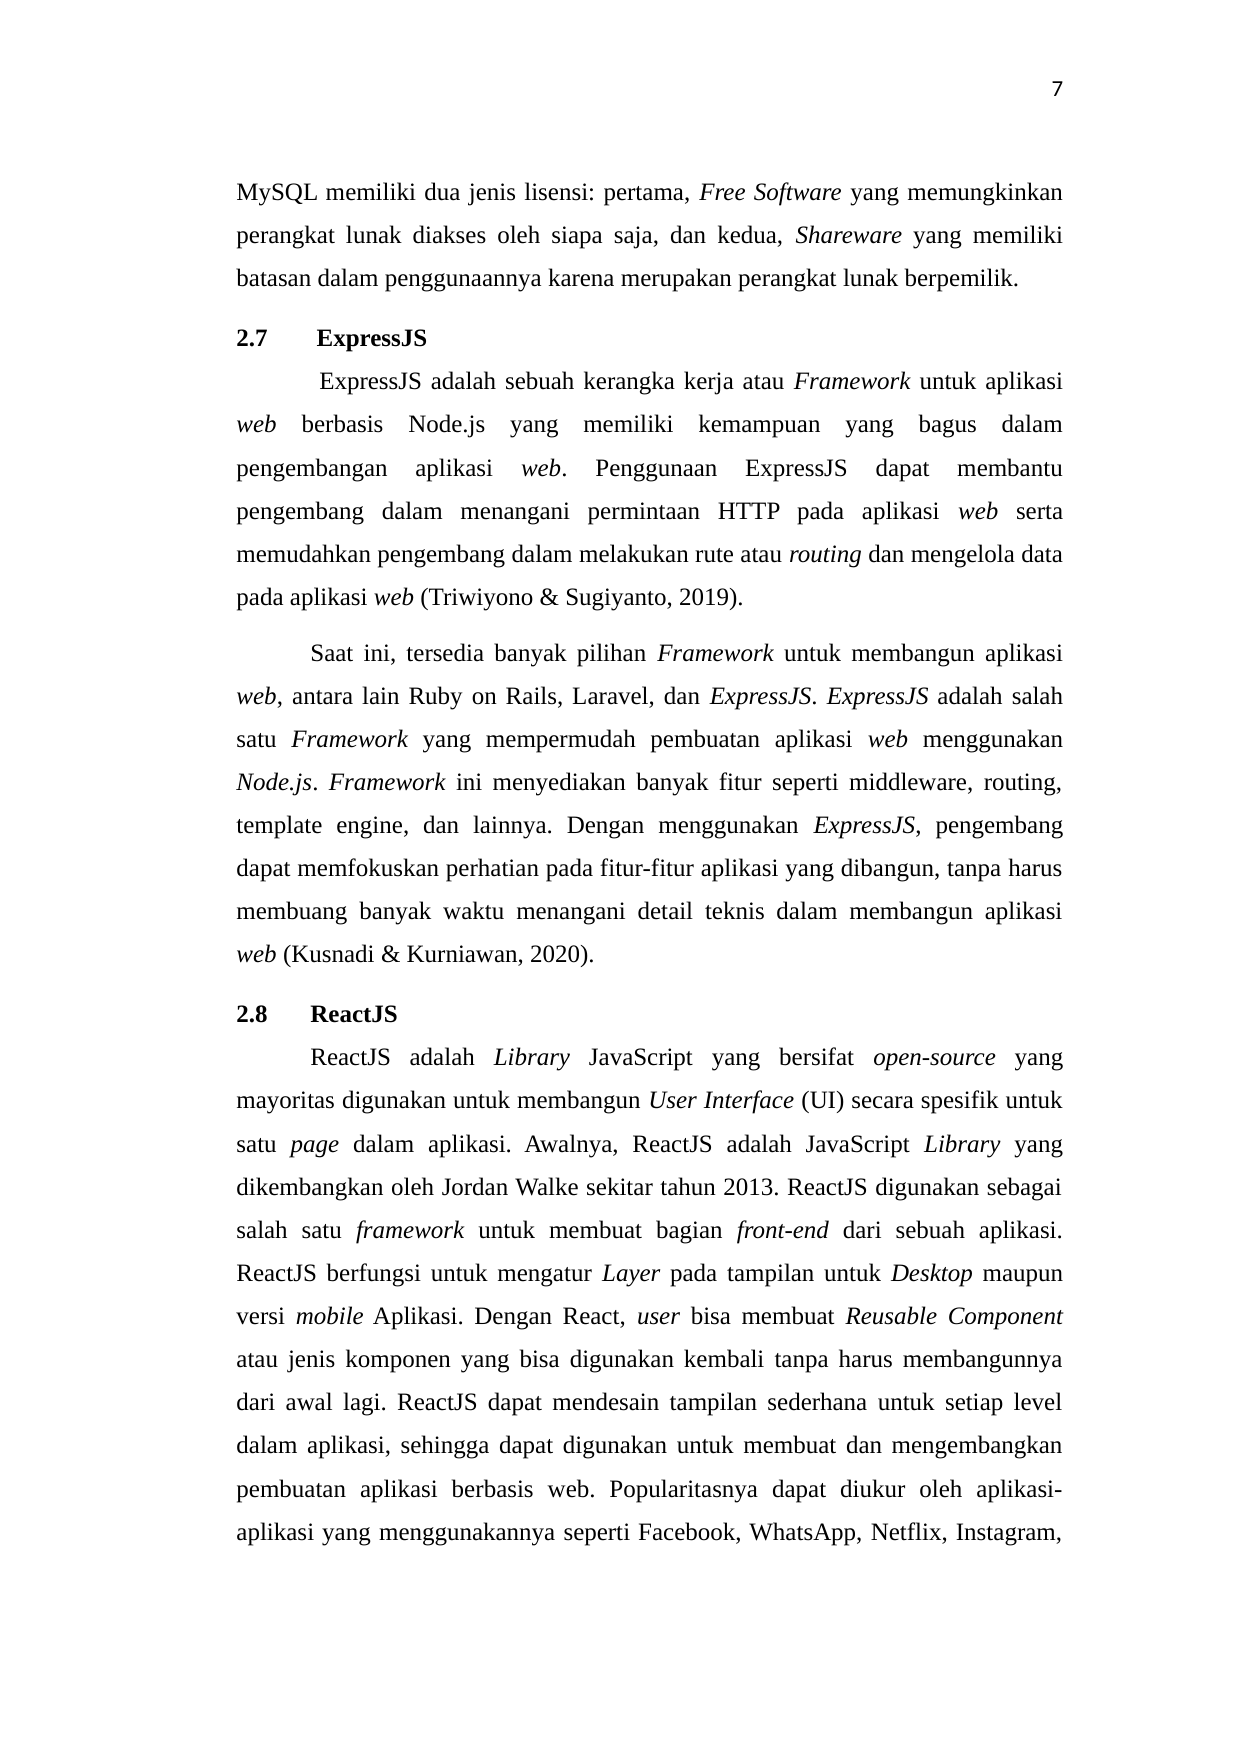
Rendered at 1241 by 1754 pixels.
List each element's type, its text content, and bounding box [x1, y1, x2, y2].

subtitle ExpressJS [236, 323, 1063, 352]
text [236, 177, 1063, 292]
text ExpressJS adalah sebuah kerangka kerja atau Framework untuk aplikasi web berbasis Node.js yang memiliki kemampuan yang bagus dalam pengembangan aplikasi web. Penggunaan ExpressJS dapat membantu pengembang dalam menangani permintaan HTTP pada aplikasi web serta memudahkan pengembang dalam melakukan rute atau routing dan mengelola data pada aplikasi web (Triwiyono & Sugiyanto, 2019). [236, 366, 1063, 611]
text Saat ini, tersedia banyak pilihan Framework untuk membangun aplikasi web, antara lain Ruby on Rails, Laravel, dan ExpressJS. ExpressJS adalah salah satu Framework yang mempermudah pembuatan aplikasi web menggunakan Node.js. Framework ini menyediakan banyak fitur seperti middleware, routing, template engine, dan lainnya. Dengan menggunakan ExpressJS, pengembang dapat memfokuskan perhatian pada fitur-fitur aplikasi yang dibangun, tanpa harus membuang banyak waktu menangani detail teknis dalam membangun aplikasi web (Kusnadi & Kurniawan, 2020). [236, 638, 1063, 968]
subtitle ReactJS [236, 999, 1063, 1028]
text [236, 1042, 1063, 1546]
